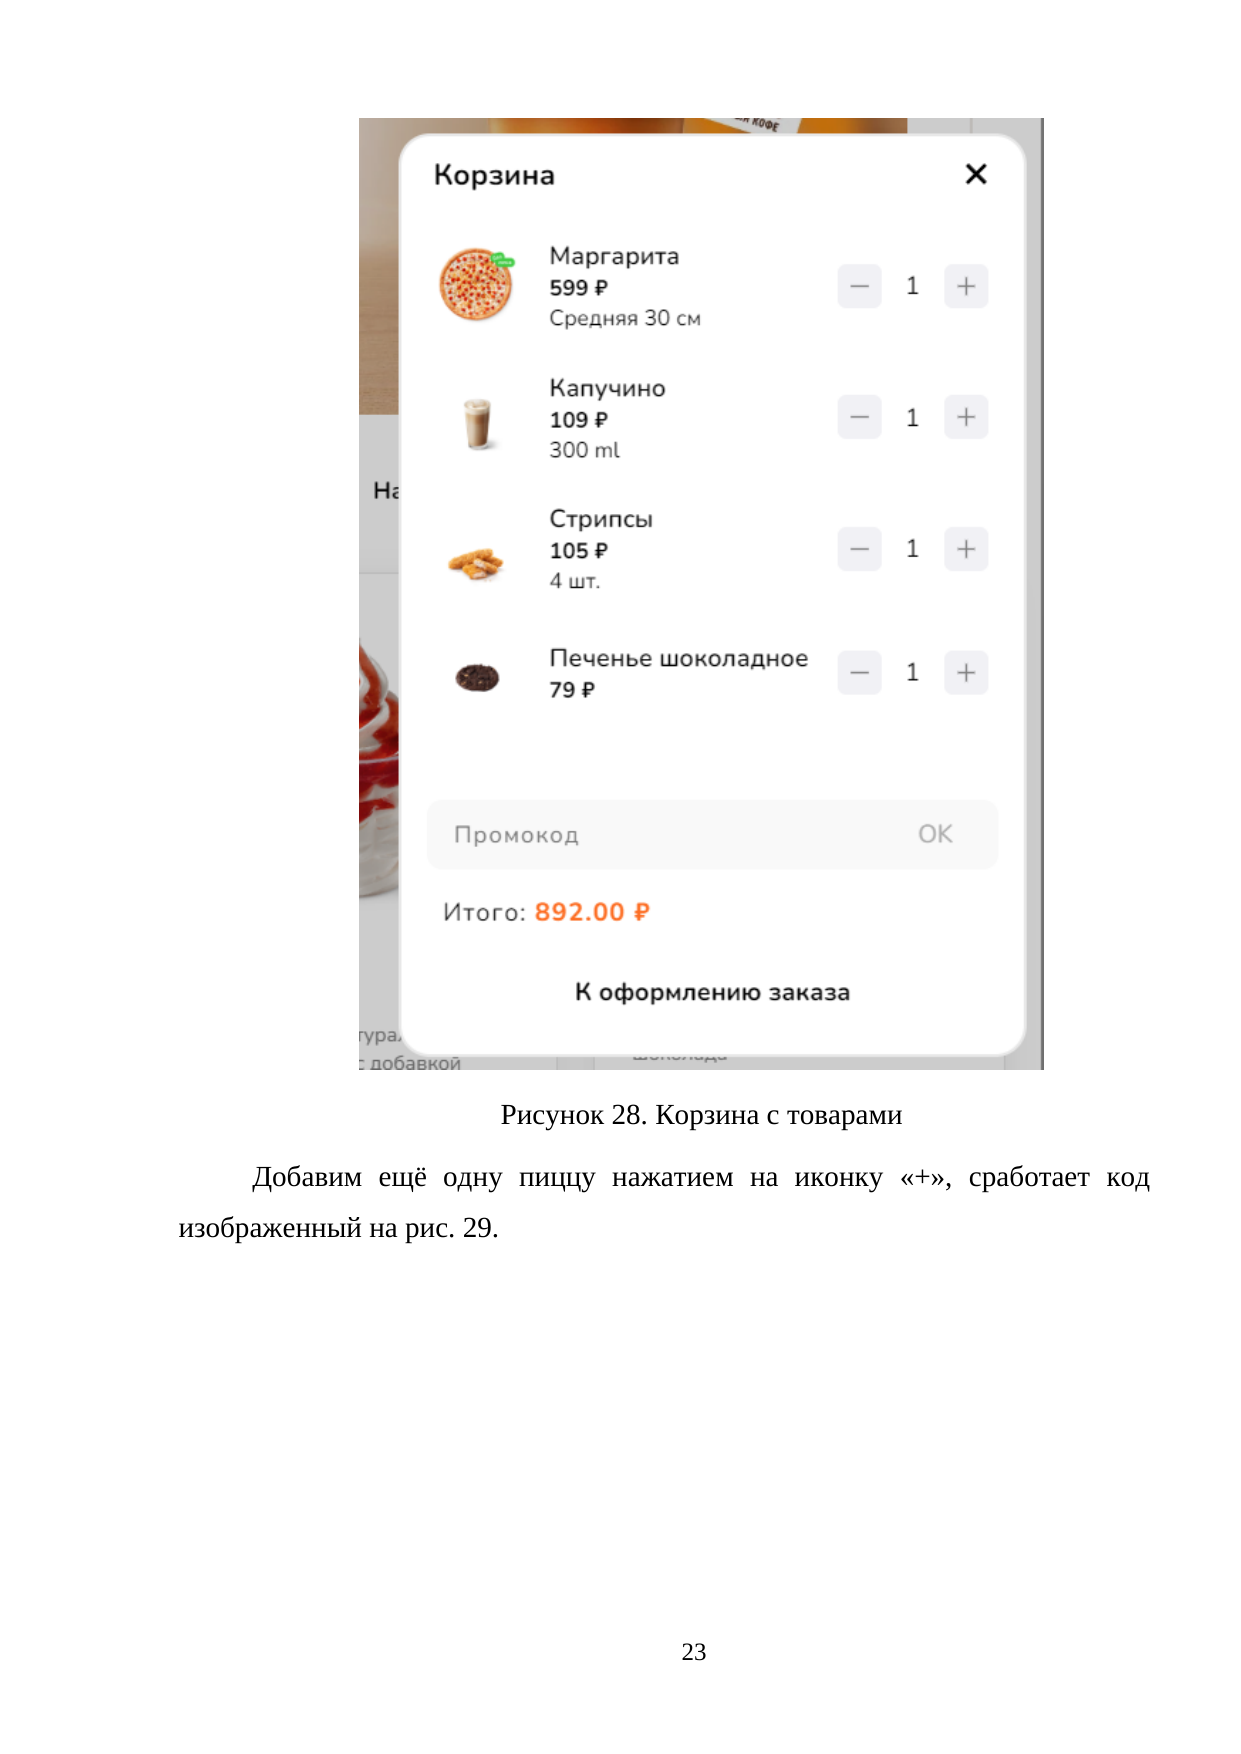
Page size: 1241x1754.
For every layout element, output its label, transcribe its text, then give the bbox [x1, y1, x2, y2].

text Добавим ещё одну пиццу нажатием на иконку «+», сработает код изображенный на рис. 29. [178, 1159, 1151, 1243]
text Рисунок 28. Корзина с товарами [178, 1097, 1151, 1130]
picture [359, 118, 1044, 1070]
